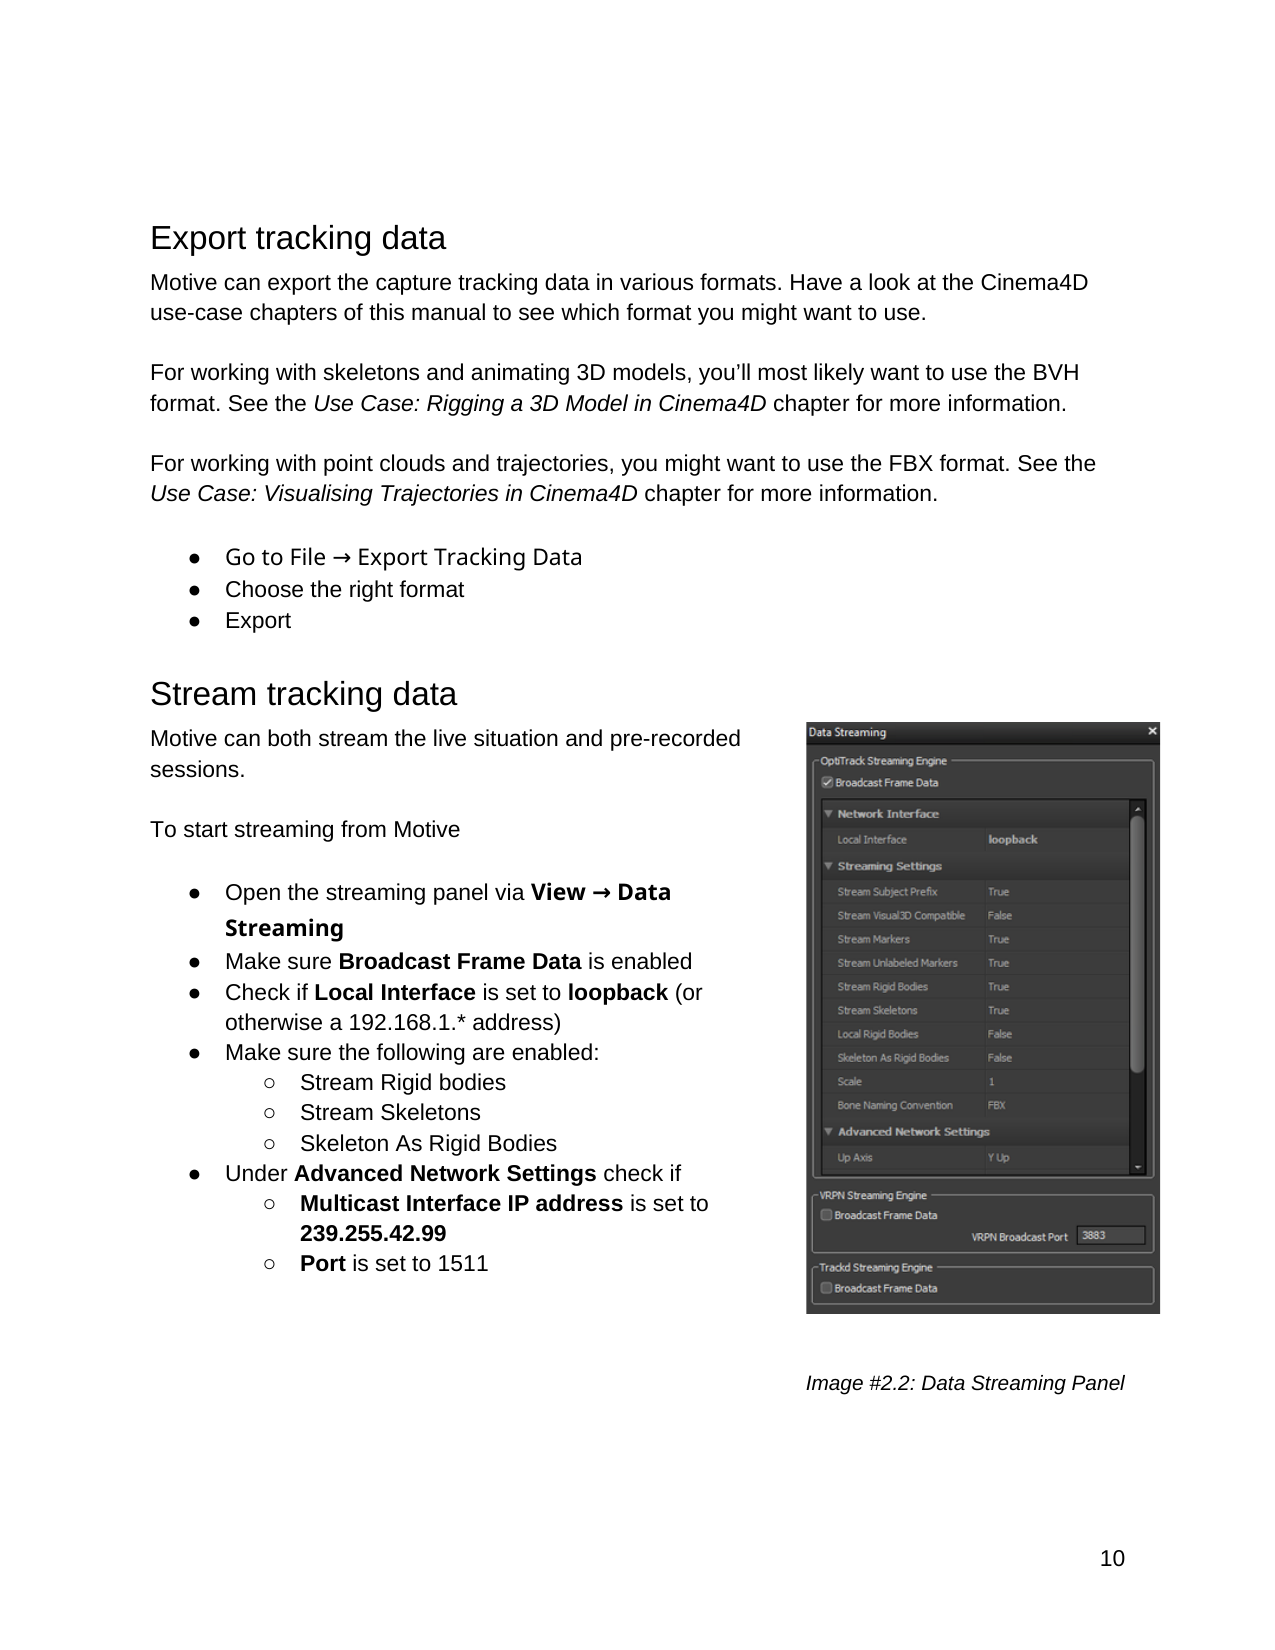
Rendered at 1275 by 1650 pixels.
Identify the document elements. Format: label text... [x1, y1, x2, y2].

list Skeleton As Rigid Bodies [262, 1129, 806, 1156]
text Motive can both stream the live situation and pre-recorded sessions. [150, 725, 806, 782]
list Stream Rigid bodies [262, 1069, 806, 1095]
list Check if Local Interface is set to loopback (or otherwise a 192.168.1.* address) [187, 978, 806, 1035]
subtitle Stream tracking data [150, 674, 1125, 713]
list Make sure Broadcast Frame Data is enabled [187, 948, 806, 974]
list Stream Skeletons [262, 1099, 806, 1126]
list Open the streaming panel via View → Data Streaming [187, 876, 806, 943]
list Export [187, 607, 1125, 633]
text Image #2.2: Data Streaming Panel [300, 1371, 1125, 1395]
text For working with skeletons and animating 3D models, you’ll most likely want to use the BVH format. See the Use Case: Rigging a 3D Model in Cinema4D chapter for more information. [150, 359, 1125, 416]
text Motive can export the capture tracking data in various formats. Have a look at the Cinema4D use-case chapters of this manual to see which format you might want to use. [150, 269, 1125, 325]
list Make sure the following are enabled: [187, 1039, 806, 1065]
subtitle Export tracking data [150, 218, 1125, 256]
list Port is set to 1511 [262, 1250, 806, 1277]
list Multicast Interface IP address is set to 239.255.42.99 [262, 1190, 806, 1246]
picture [806, 722, 1161, 1314]
text To start streaming from Motive [150, 816, 806, 842]
text For working with point clouds and trajectories, you might want to use the FBX format. See the [150, 450, 1125, 476]
list Under Advanced Network Settings check if [187, 1160, 806, 1186]
list Choose the right format [187, 576, 1125, 603]
list Go to File → Export Tracking Data [187, 541, 1125, 572]
text Use Case: Visualising Trajectories in Cinema4D chapter for more information. [150, 480, 1125, 506]
